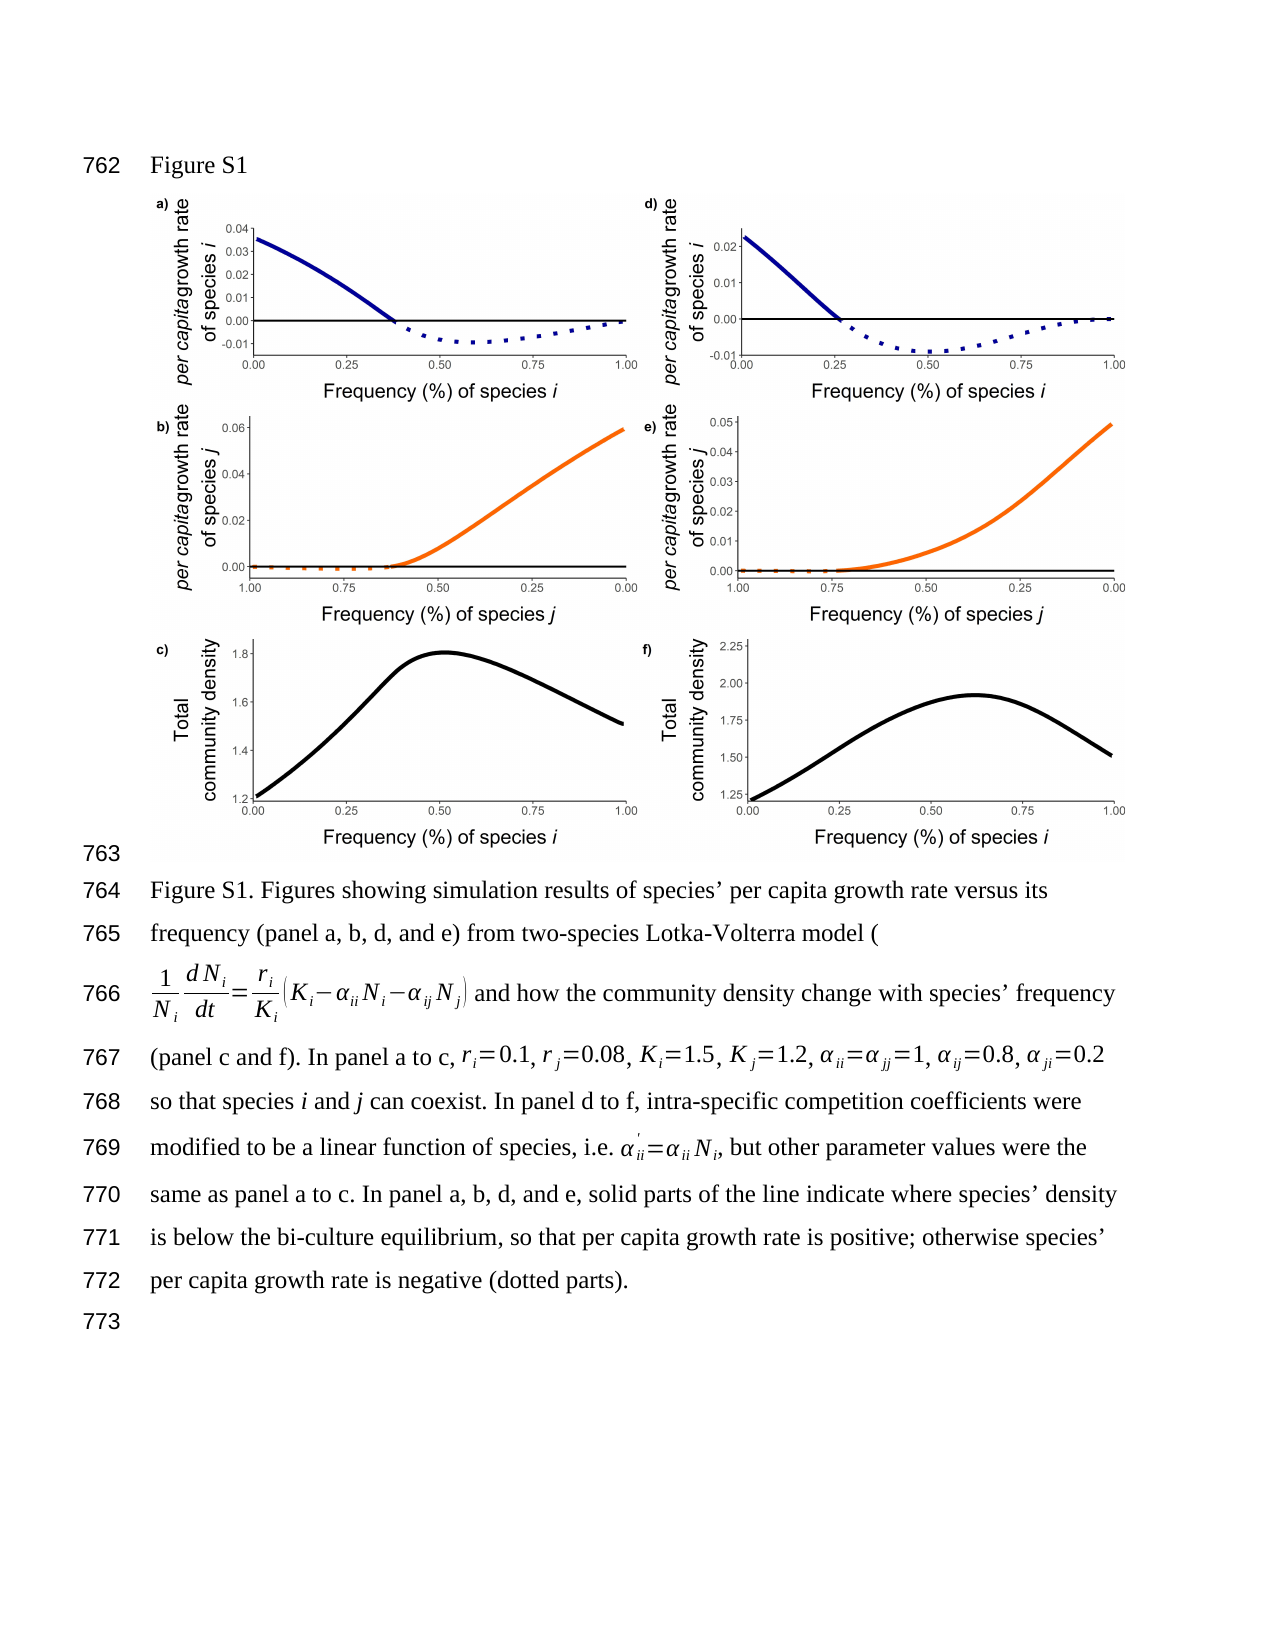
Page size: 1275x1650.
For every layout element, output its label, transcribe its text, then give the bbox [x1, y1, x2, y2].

text Figure S1. Figures showing simulation results of species’ per capita growth rate versus its frequency (panel a, b, d, and e) from two-species Lotka-Volterra model ( and how the community density change with species’ frequency (panel c and f). In panel a to c, , , , , , , so that species i and j can coexist. In panel d to f, intra-specific competition coefficients were modified to be a linear function of species, i.e. , but other parameter values were the same as panel a to c. In panel a, b, d, and e, solid parts of the line indicate where species’ density is below the bi-culture equilibrium, so that per capita growth rate is positive; otherwise species’ per capita growth rate is negative (dotted parts). [150, 875, 1125, 1294]
text Figure S1 [150, 150, 1125, 179]
picture [150, 193, 1125, 862]
